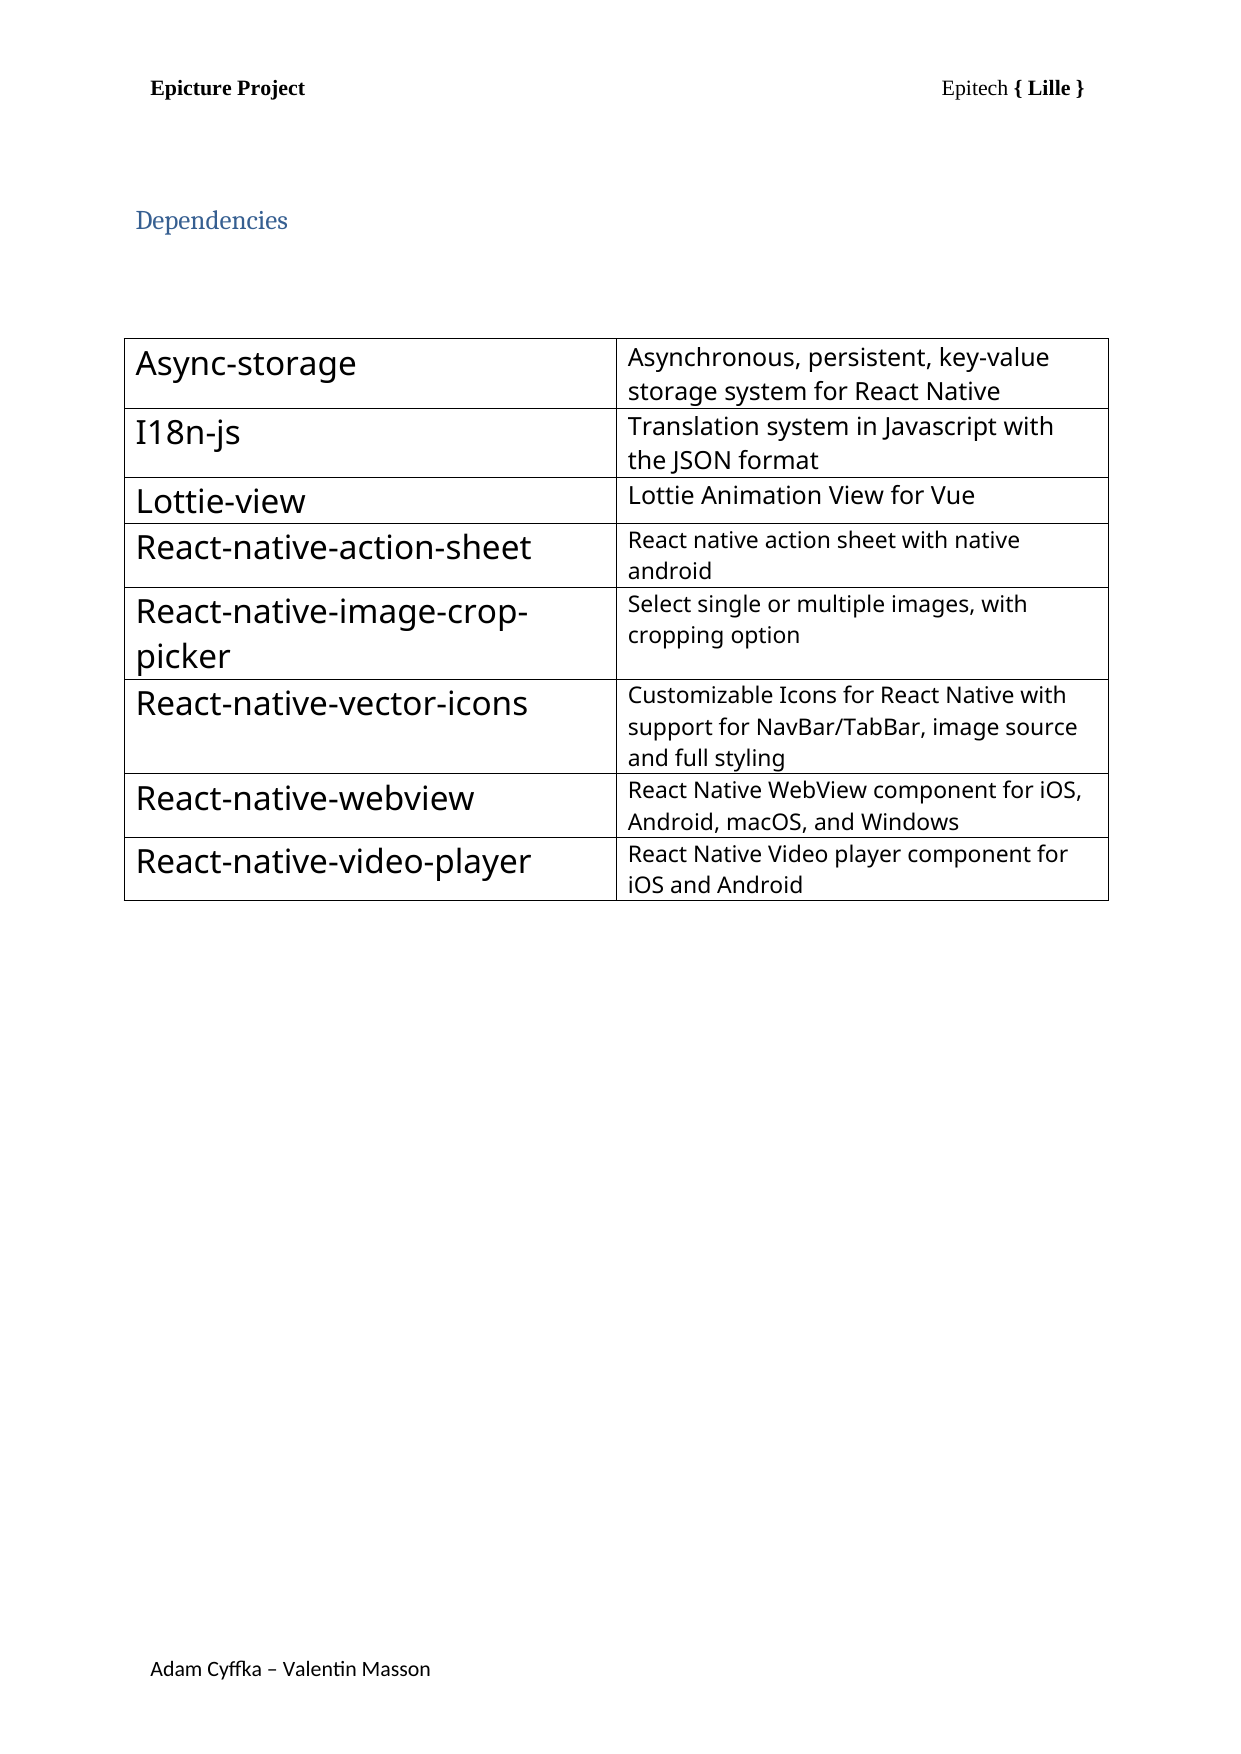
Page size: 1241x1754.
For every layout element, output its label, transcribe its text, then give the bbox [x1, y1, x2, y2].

table_cell React-native-action-sheet [125, 524, 616, 587]
table_cell React native action sheet with native android [617, 524, 1108, 587]
subtitle Dependencies [135, 205, 1105, 236]
table_cell I18n-js [125, 409, 616, 477]
table_cell Customizable Icons for React Native with support for NavBar/TabBar, image source and full styling [617, 680, 1108, 773]
table_cell React Native Video player component for iOS and Android [617, 838, 1108, 900]
table_cell React-native-webview [125, 774, 616, 837]
table_cell React Native WebView component for iOS, Android, macOS, and Windows [617, 774, 1108, 837]
table_cell React-native-image-crop-picker [125, 588, 616, 678]
table_header Async-storage [125, 339, 616, 407]
table_cell React-native-video-player [125, 838, 616, 900]
table_cell React-native-vector-icons [125, 680, 616, 773]
table_cell Translation system in Javascript with the JSON format [617, 409, 1108, 477]
table_cell Select single or multiple images, with cropping option [617, 588, 1108, 678]
table_header Asynchronous, persistent, key-value storage system for React Native [617, 339, 1108, 407]
table_cell Lottie Animation View for Vue [617, 478, 1108, 523]
table_cell Lottie-view [125, 478, 616, 523]
